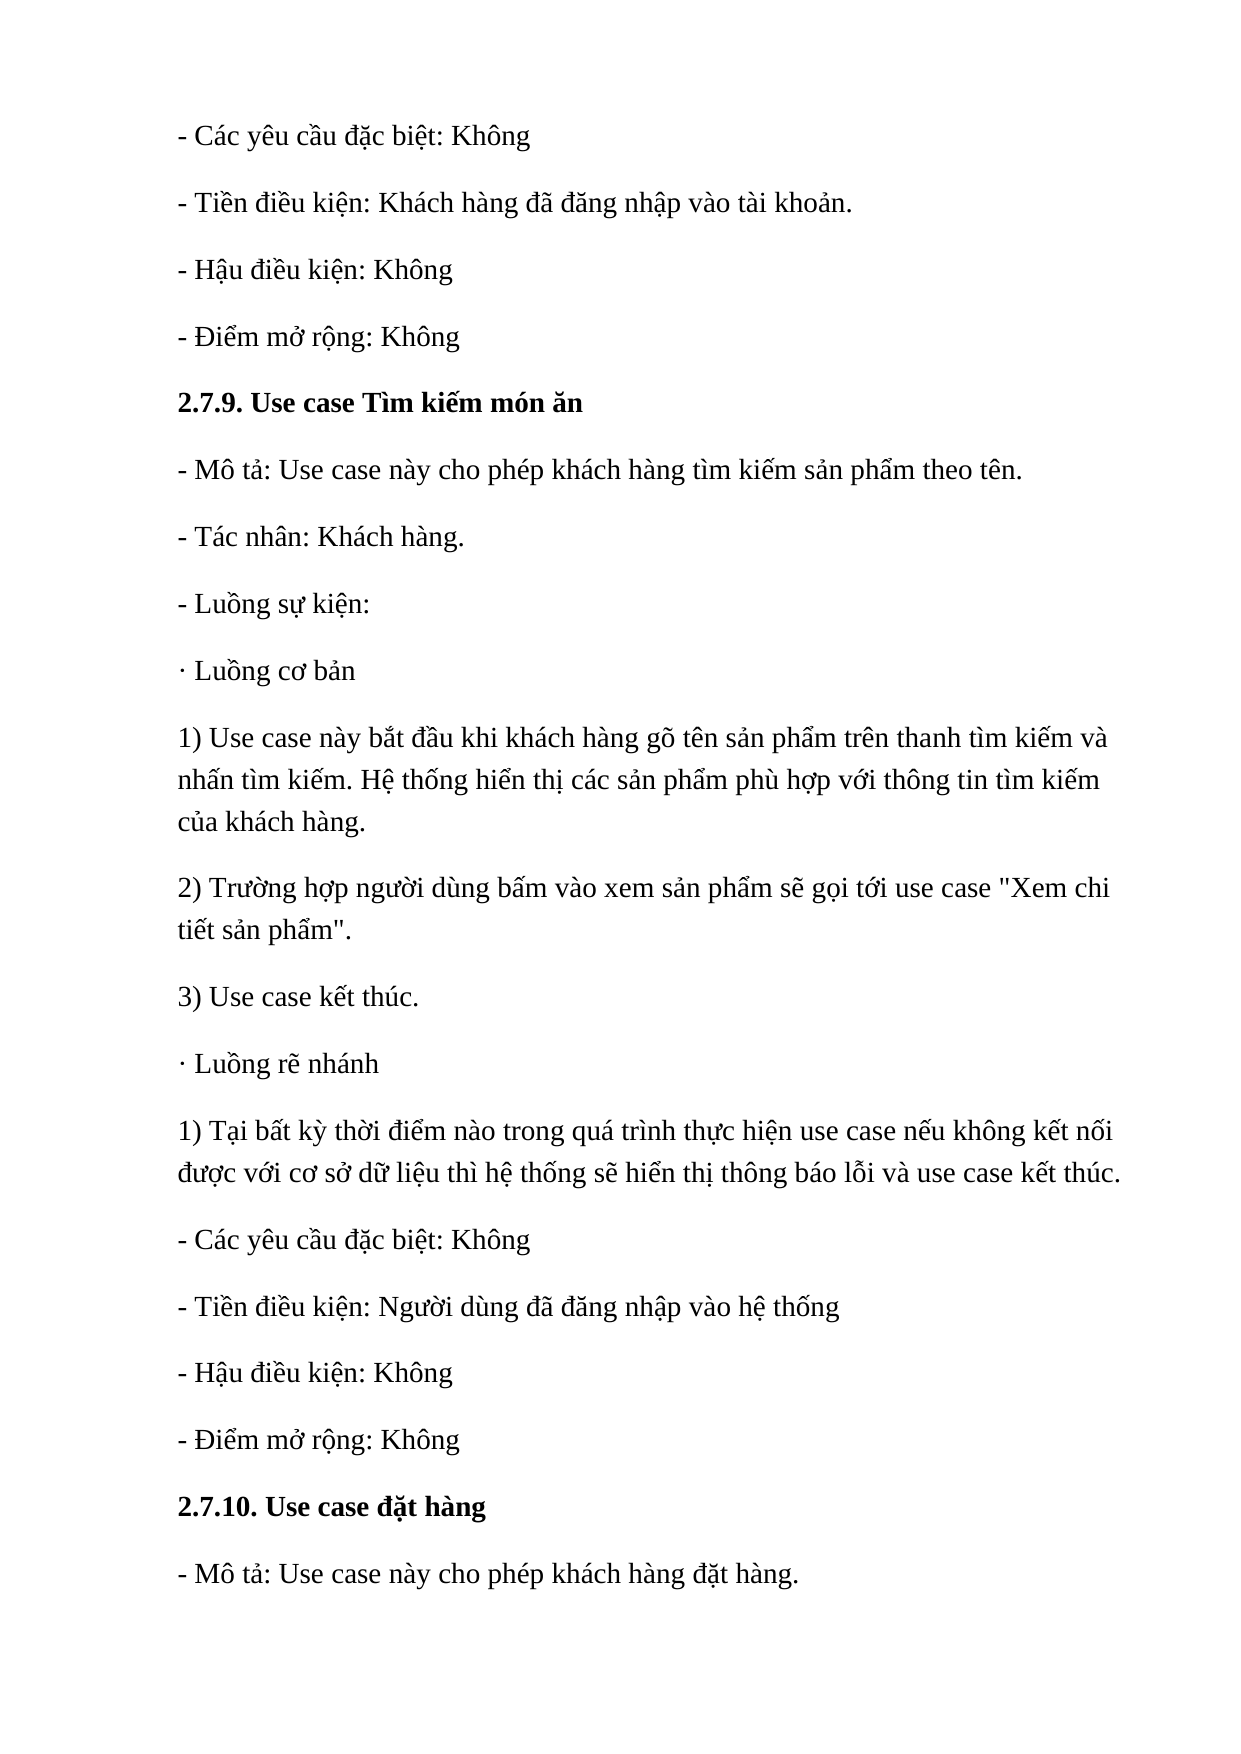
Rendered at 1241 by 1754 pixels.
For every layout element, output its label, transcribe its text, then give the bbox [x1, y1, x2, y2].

text - Các yêu cầu đặc biệt: Không [177, 1222, 1122, 1255]
text · Luồng rẽ nhánh [177, 1046, 1122, 1080]
text - Tiền điều kiện: Người dùng đã đăng nhập vào hệ thống [177, 1289, 1122, 1322]
text - Mô tả: Use case này cho phép khách hàng đặt hàng. [177, 1556, 1122, 1590]
subtitle 2.7.10. Use case đặt hàng [177, 1489, 1122, 1523]
text 2) Trường hợp người dùng bấm vào xem sản phẩm sẽ gọi tới use case "Xem chi tiết sản phẩm". [177, 871, 1122, 946]
subtitle 2.7.9. Use case Tìm kiếm món ăn [177, 386, 1122, 419]
text - Điểm mở rộng: Không [177, 1422, 1122, 1456]
text · Luồng cơ bản [177, 653, 1122, 687]
text 1) Tại bất kỳ thời điểm nào trong quá trình thực hiện use case nếu không kết nối được với cơ sở dữ liệu thì hệ thống sẽ hiển thị thông báo lỗi và use case kết thúc. [177, 1113, 1122, 1188]
text - Tác nhân: Khách hàng. [177, 519, 1122, 553]
text - Hậu điều kiện: Không [177, 252, 1122, 285]
text 1) Use case này bắt đầu khi khách hàng gõ tên sản phẩm trên thanh tìm kiếm và nhấn tìm kiếm. Hệ thống hiển thị các sản phẩm phù hợp với thông tin tìm kiếm của khách hàng. [177, 720, 1122, 837]
text - Tiền điều kiện: Khách hàng đã đăng nhập vào tài khoản. [177, 185, 1122, 218]
text - Mô tả: Use case này cho phép khách hàng tìm kiếm sản phẩm theo tên. [177, 452, 1122, 486]
text - Luồng sự kiện: [177, 586, 1122, 620]
text - Các yêu cầu đặc biệt: Không [177, 118, 1122, 152]
text 3) Use case kết thúc. [177, 979, 1122, 1013]
text - Hậu điều kiện: Không [177, 1356, 1122, 1389]
text - Điểm mở rộng: Không [177, 319, 1122, 352]
